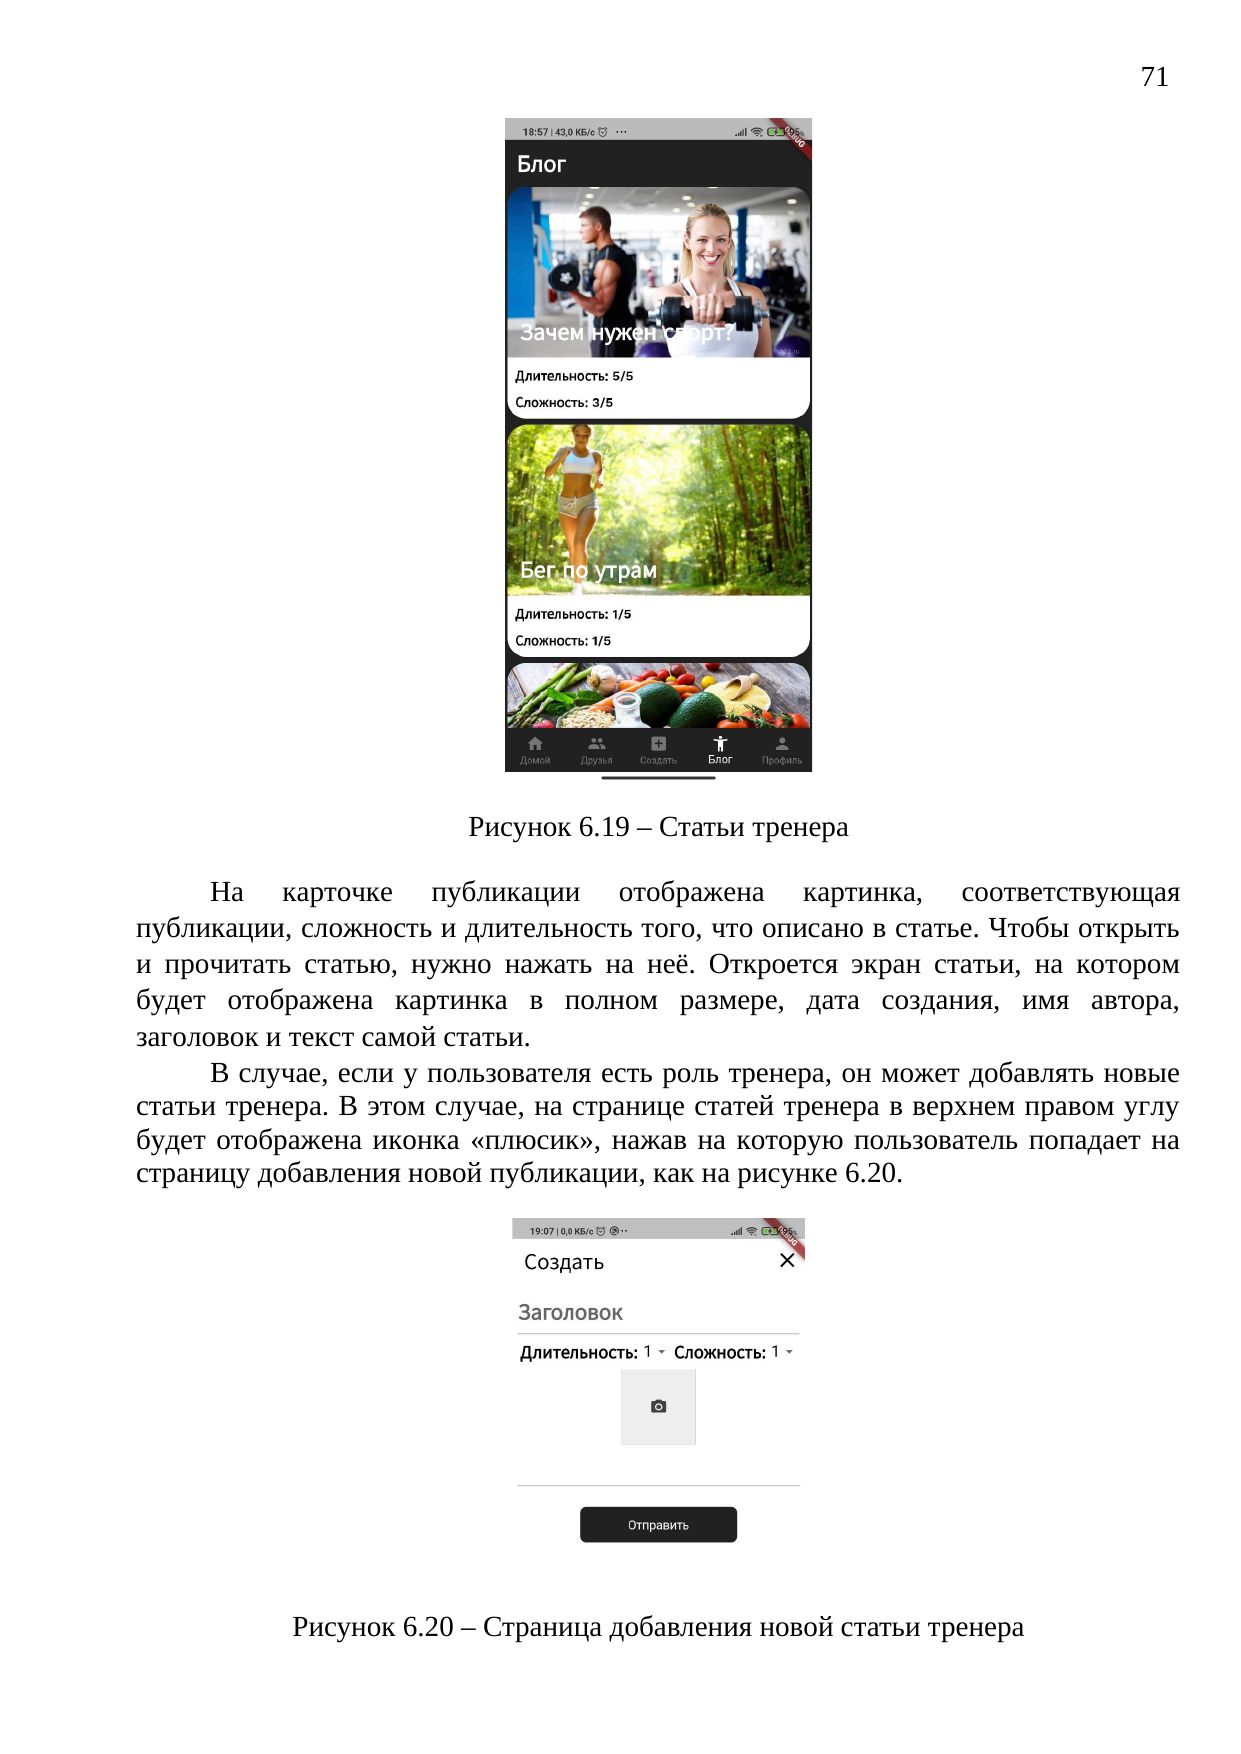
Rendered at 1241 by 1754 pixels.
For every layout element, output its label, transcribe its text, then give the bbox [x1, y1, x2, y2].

picture [512, 1218, 805, 1584]
title Рисунок 6.19 – Статьи тренера [136, 809, 1181, 842]
picture [505, 118, 813, 784]
text В случае, если у пользователя есть роль тренера, он может добавлять новые статьи тренера. В этом случае, на странице статей тренера в верхнем правом углу будет отображена иконка «плюсик», нажав на которую пользователь попадает на страницу добавления новой публикации, как на рисунке 6.20. [136, 1055, 1181, 1189]
text На карточке публикации отображена картинка, соответствующая публикации, сложность и длительность того, что описано в статье. Чтобы открыть и прочитать статью, нужно нажать на неё. Откроется экран статьи, на котором будет отображена картинка в полном размере, дата создания, имя автора, заголовок и текст самой статьи. [136, 874, 1181, 1052]
title Рисунок 6.20 – Страница добавления новой статьи тренера [136, 1609, 1181, 1642]
